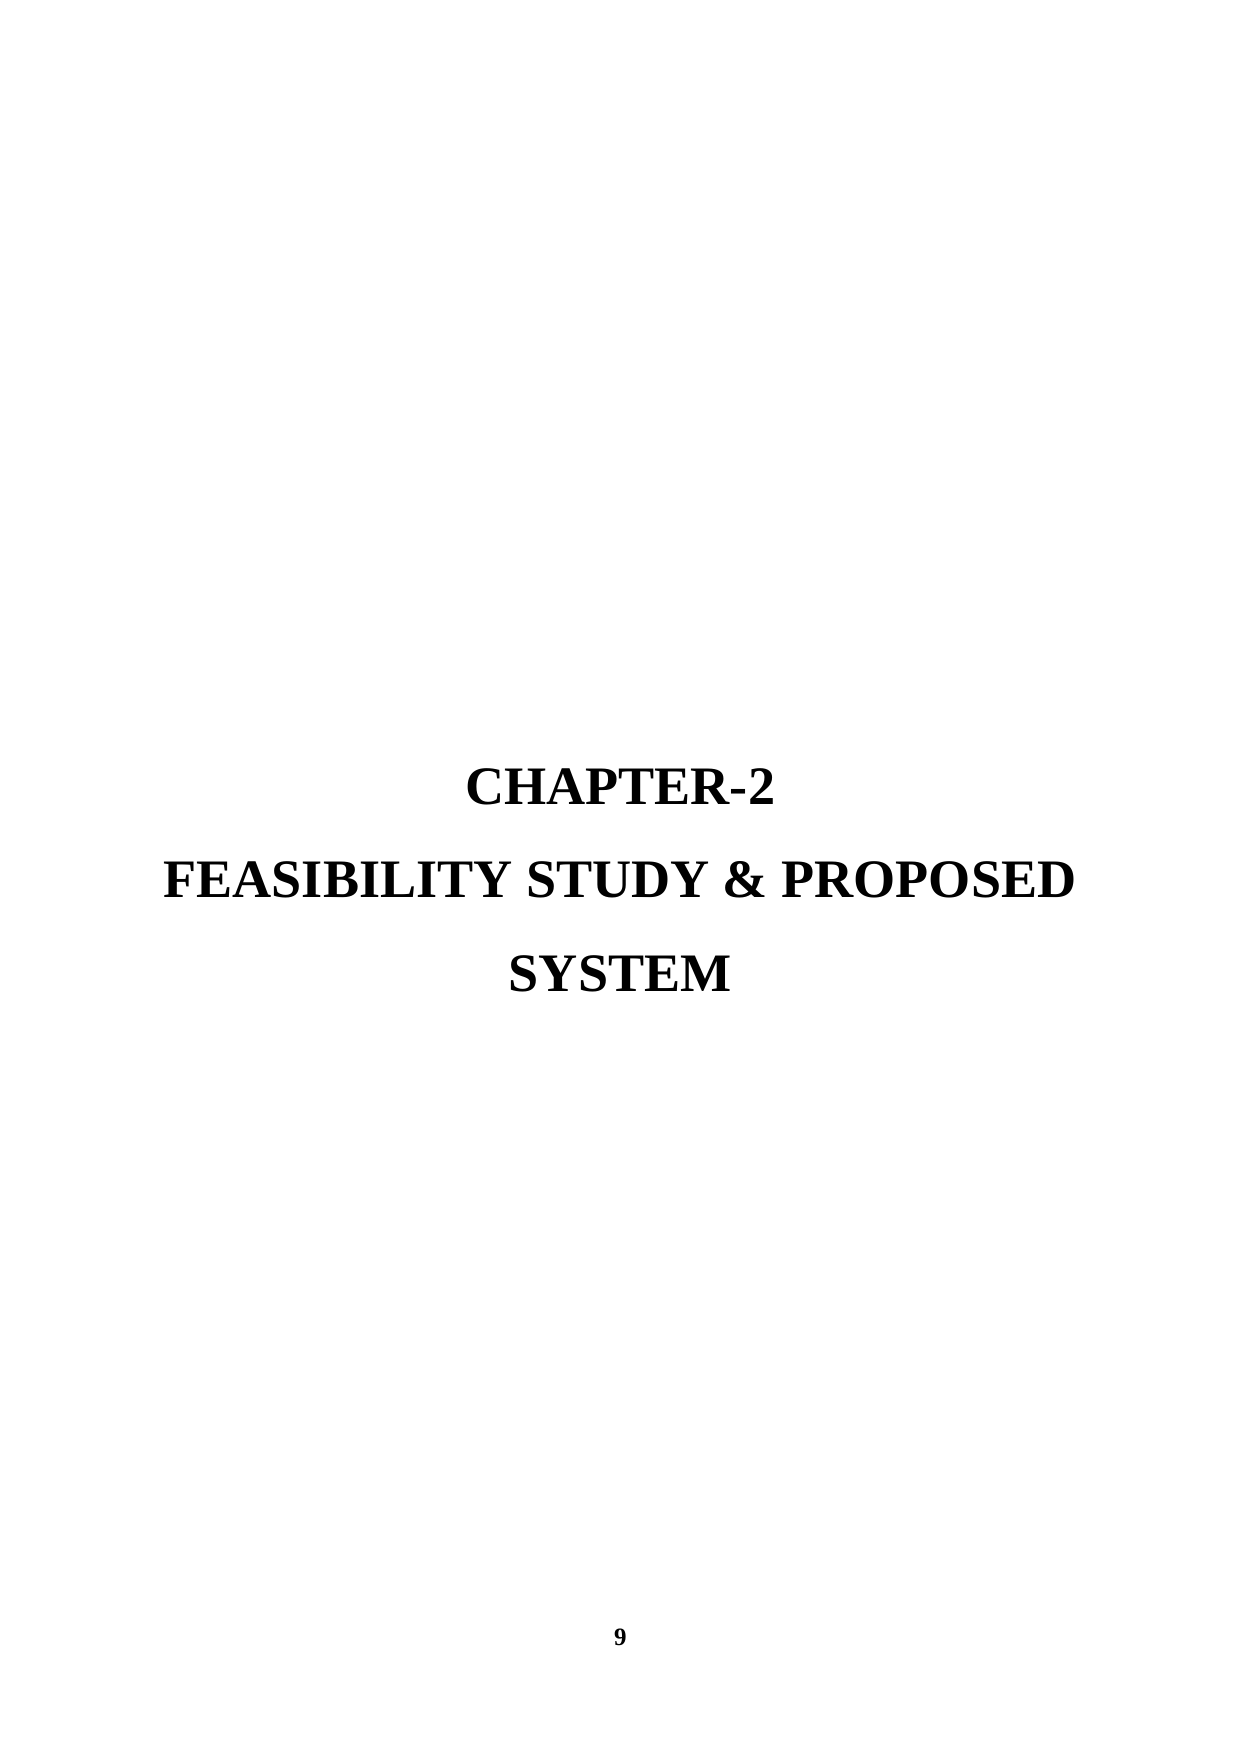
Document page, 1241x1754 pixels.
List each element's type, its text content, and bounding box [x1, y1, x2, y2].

text CHAPTER-2 [150, 754, 1090, 816]
text FEASIBILITY STUDY & PROPOSED SYSTEM [150, 847, 1090, 1003]
